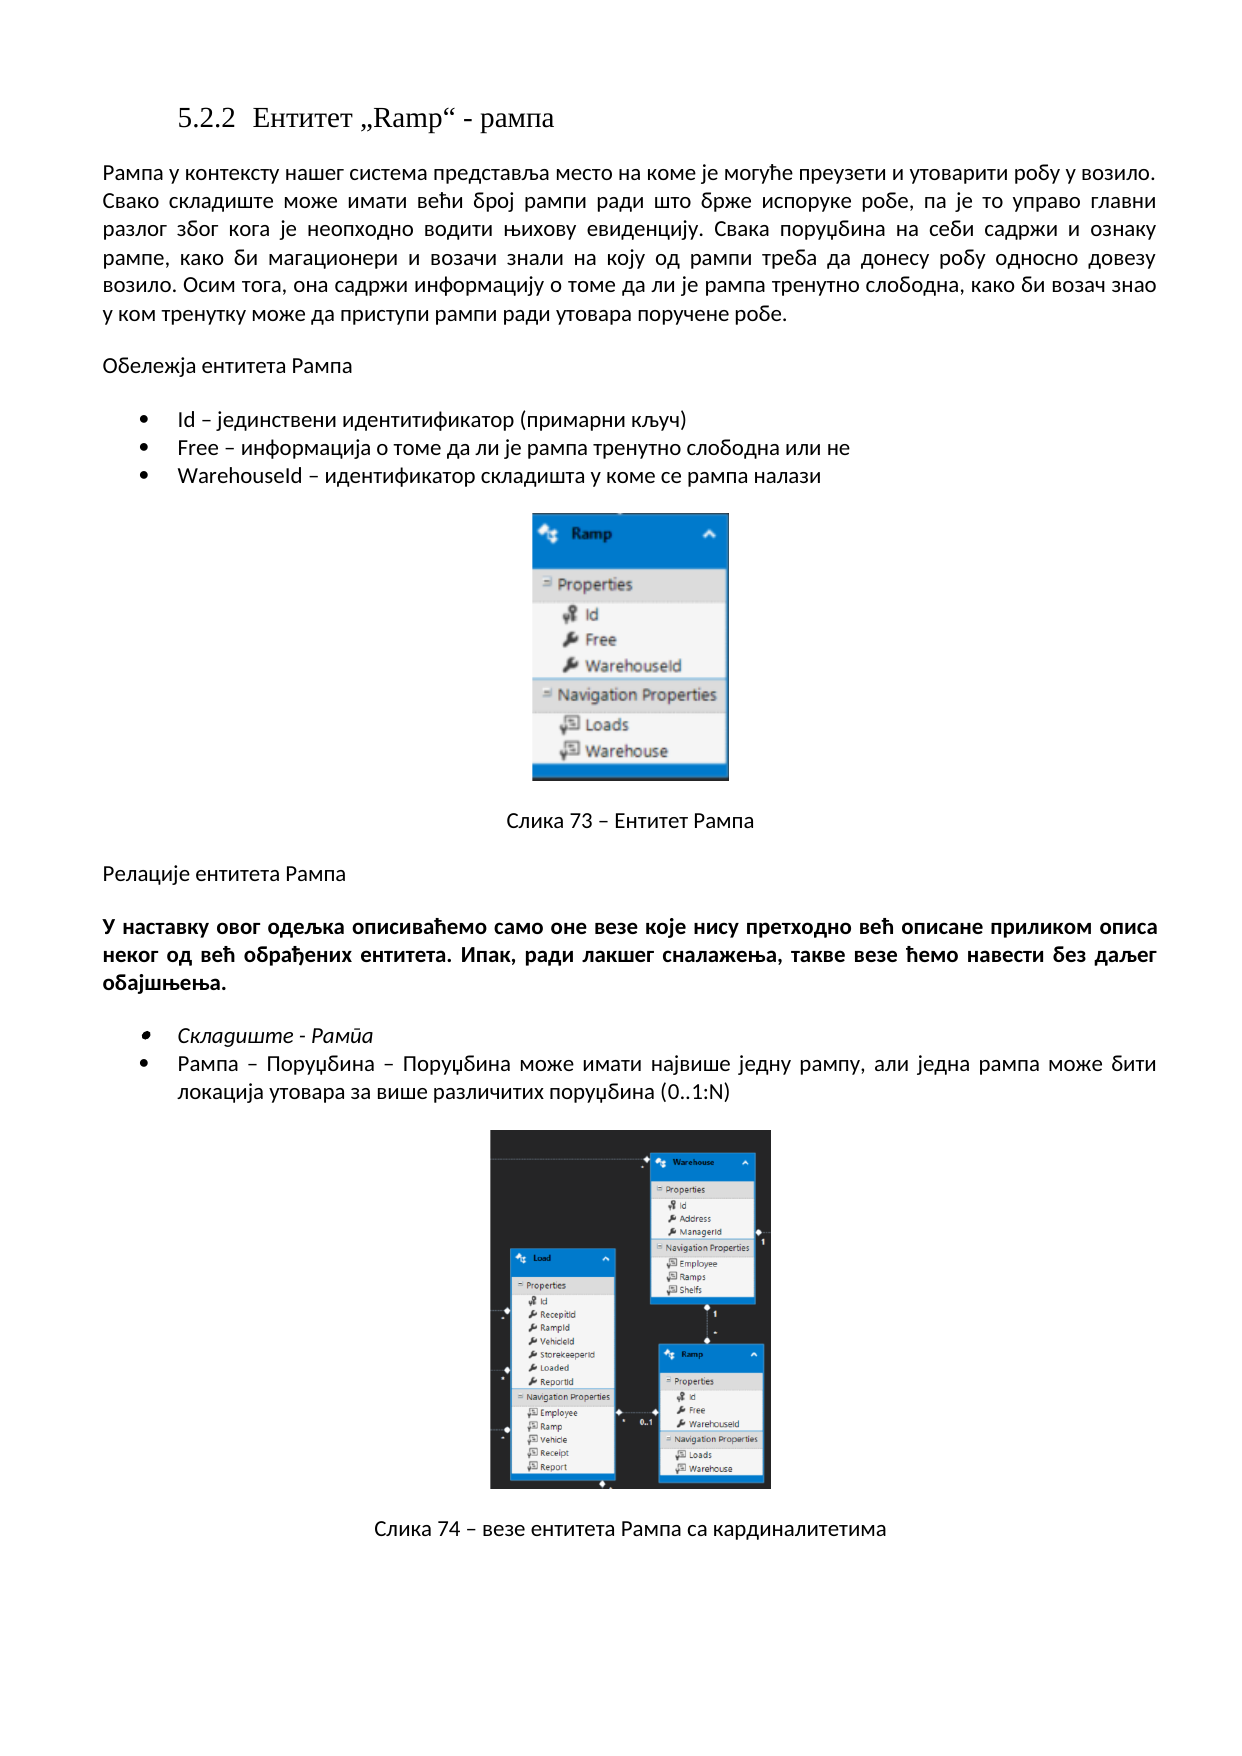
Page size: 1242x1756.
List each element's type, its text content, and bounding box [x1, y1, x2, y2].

text У наставку овог одељка описиваћемо само оне везе које нису претходно већ описане приликом описа неког од већ обрађених ентитета. Ипак, ради лакшег сналажења, такве везе ћемо навести без даљег обајшњења. [102, 912, 1159, 996]
text Слика 74 – везе ентитета Рампа са кардиналитетима [102, 1514, 1159, 1542]
list Складиште - Рампа [140, 1021, 1159, 1049]
picture [532, 513, 729, 781]
text Обележја ентитета Рампа [102, 352, 1159, 380]
picture [490, 1130, 771, 1489]
list Рампа – Поруџбина – Поруџбина може имати највише једну рампу, али једна рампа може бити локација утовара за више различитих поруџбина (0..1:N) [140, 1049, 1159, 1105]
text Слика 73 – Ентитет Рампа [102, 806, 1159, 834]
list Free – информација о томе да ли је рампа тренутно слободна или не [140, 433, 1159, 461]
text Релације ентитета Рампа [102, 859, 1159, 887]
list WarehouseId – идентификатор складишта у коме се рампа налази [140, 461, 1159, 489]
text Рампа у контексту нашег система представља место на коме је могуће преузети и утоварити робу у возило. Свако складиште може имати већи број рампи ради што брже испоруке робе, па је то управо главни разлог због кога је неопходно водити њихову евиденцију. Свака поруџбина на себи садржи и ознаку рампе, како би магационери и возачи знали на коју од рампи треба да донесу робу односно довезу возило. Осим тога, она садржи информацију о томе да ли је рампа тренутно слободна, како би возач знао у ком тренутку може да приступи рампи ради утовара поручене робе. [102, 158, 1159, 327]
subtitle Ентитет „Ramp“ - рампа [177, 100, 1159, 133]
list Id – јединствени идентитификатор (примарни кључ) [140, 405, 1159, 433]
